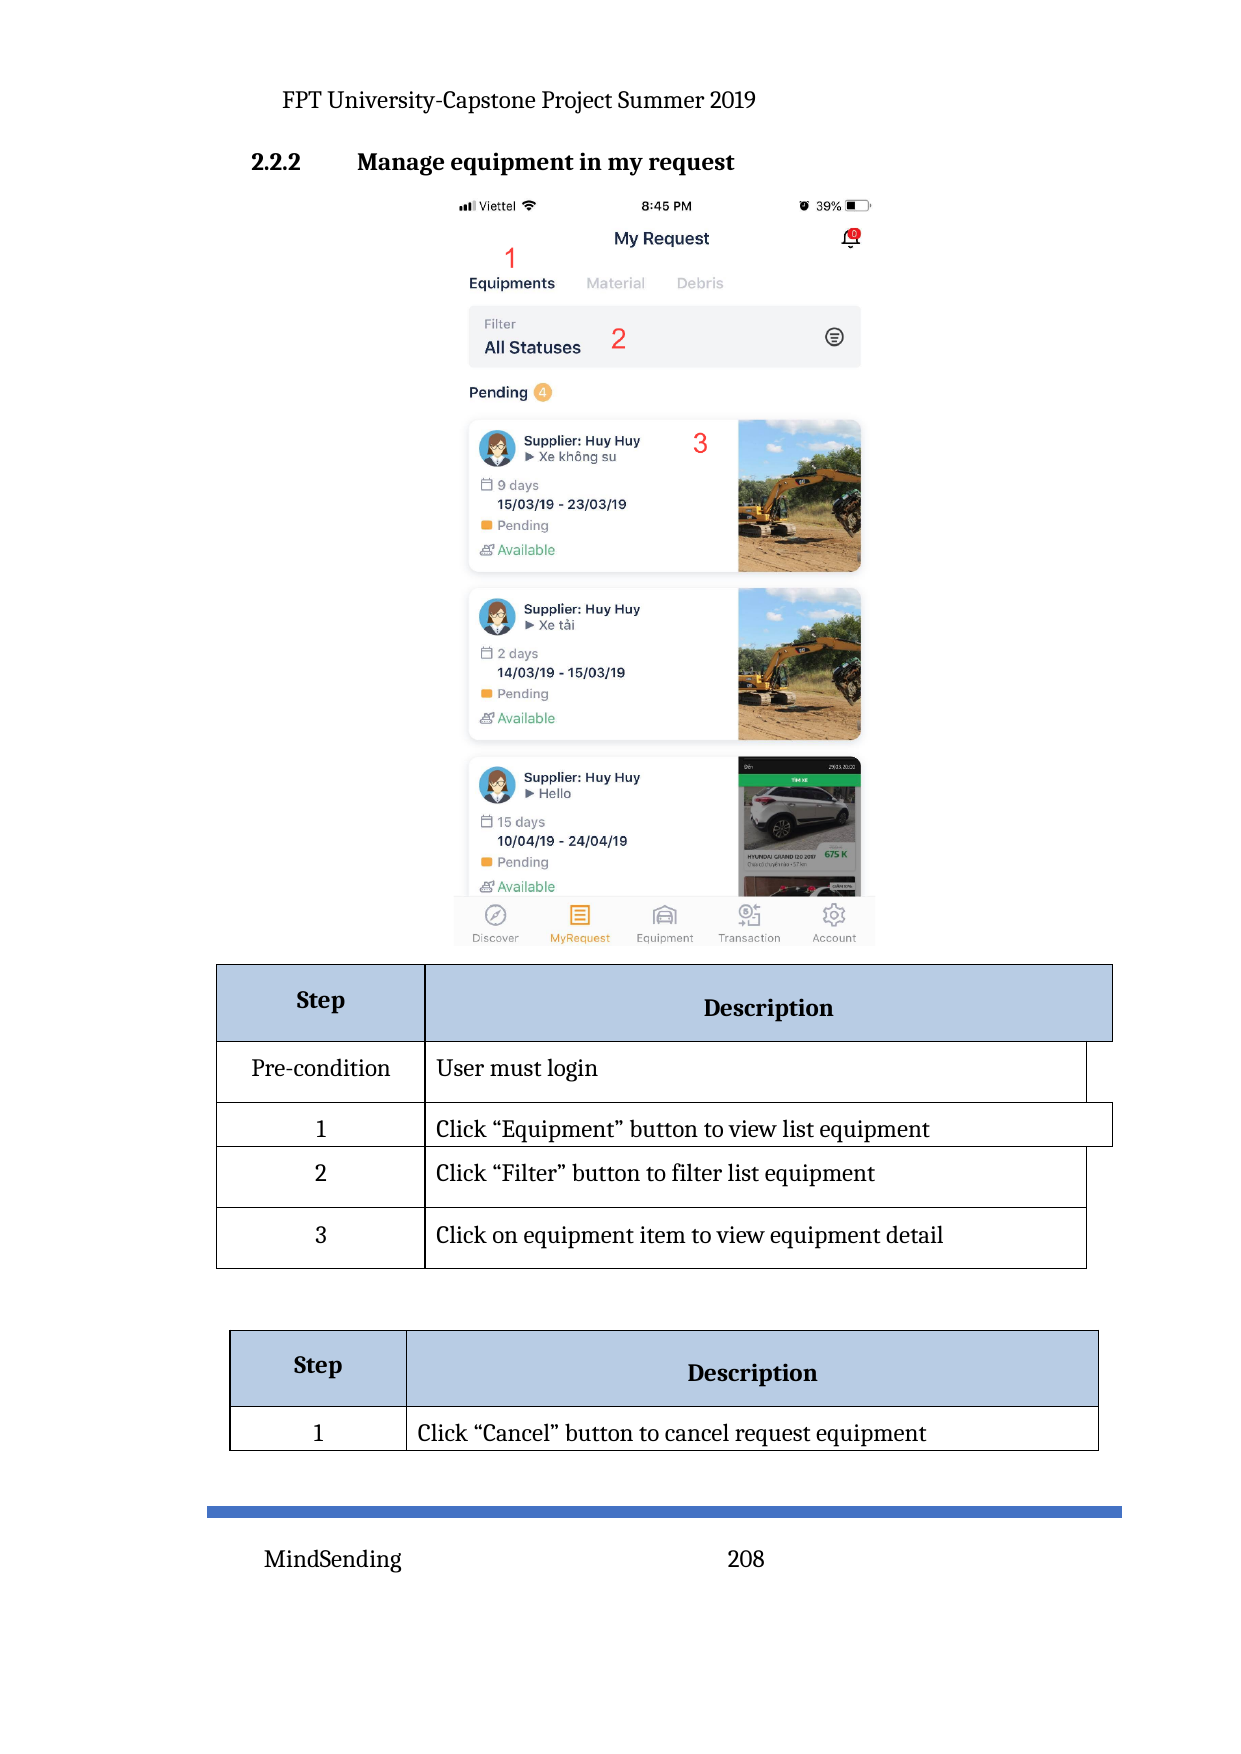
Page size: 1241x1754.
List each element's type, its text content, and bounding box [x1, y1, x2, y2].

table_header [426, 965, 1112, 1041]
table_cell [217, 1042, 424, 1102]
subtitle Manage equipment in my request [206, 148, 1122, 176]
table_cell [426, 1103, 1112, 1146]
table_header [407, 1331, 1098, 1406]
picture [453, 195, 876, 946]
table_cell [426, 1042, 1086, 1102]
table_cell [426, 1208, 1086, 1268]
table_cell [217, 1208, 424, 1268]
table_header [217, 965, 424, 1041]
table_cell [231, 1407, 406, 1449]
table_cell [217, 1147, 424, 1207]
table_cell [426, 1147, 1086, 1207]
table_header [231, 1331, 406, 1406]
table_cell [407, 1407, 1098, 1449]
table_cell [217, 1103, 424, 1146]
